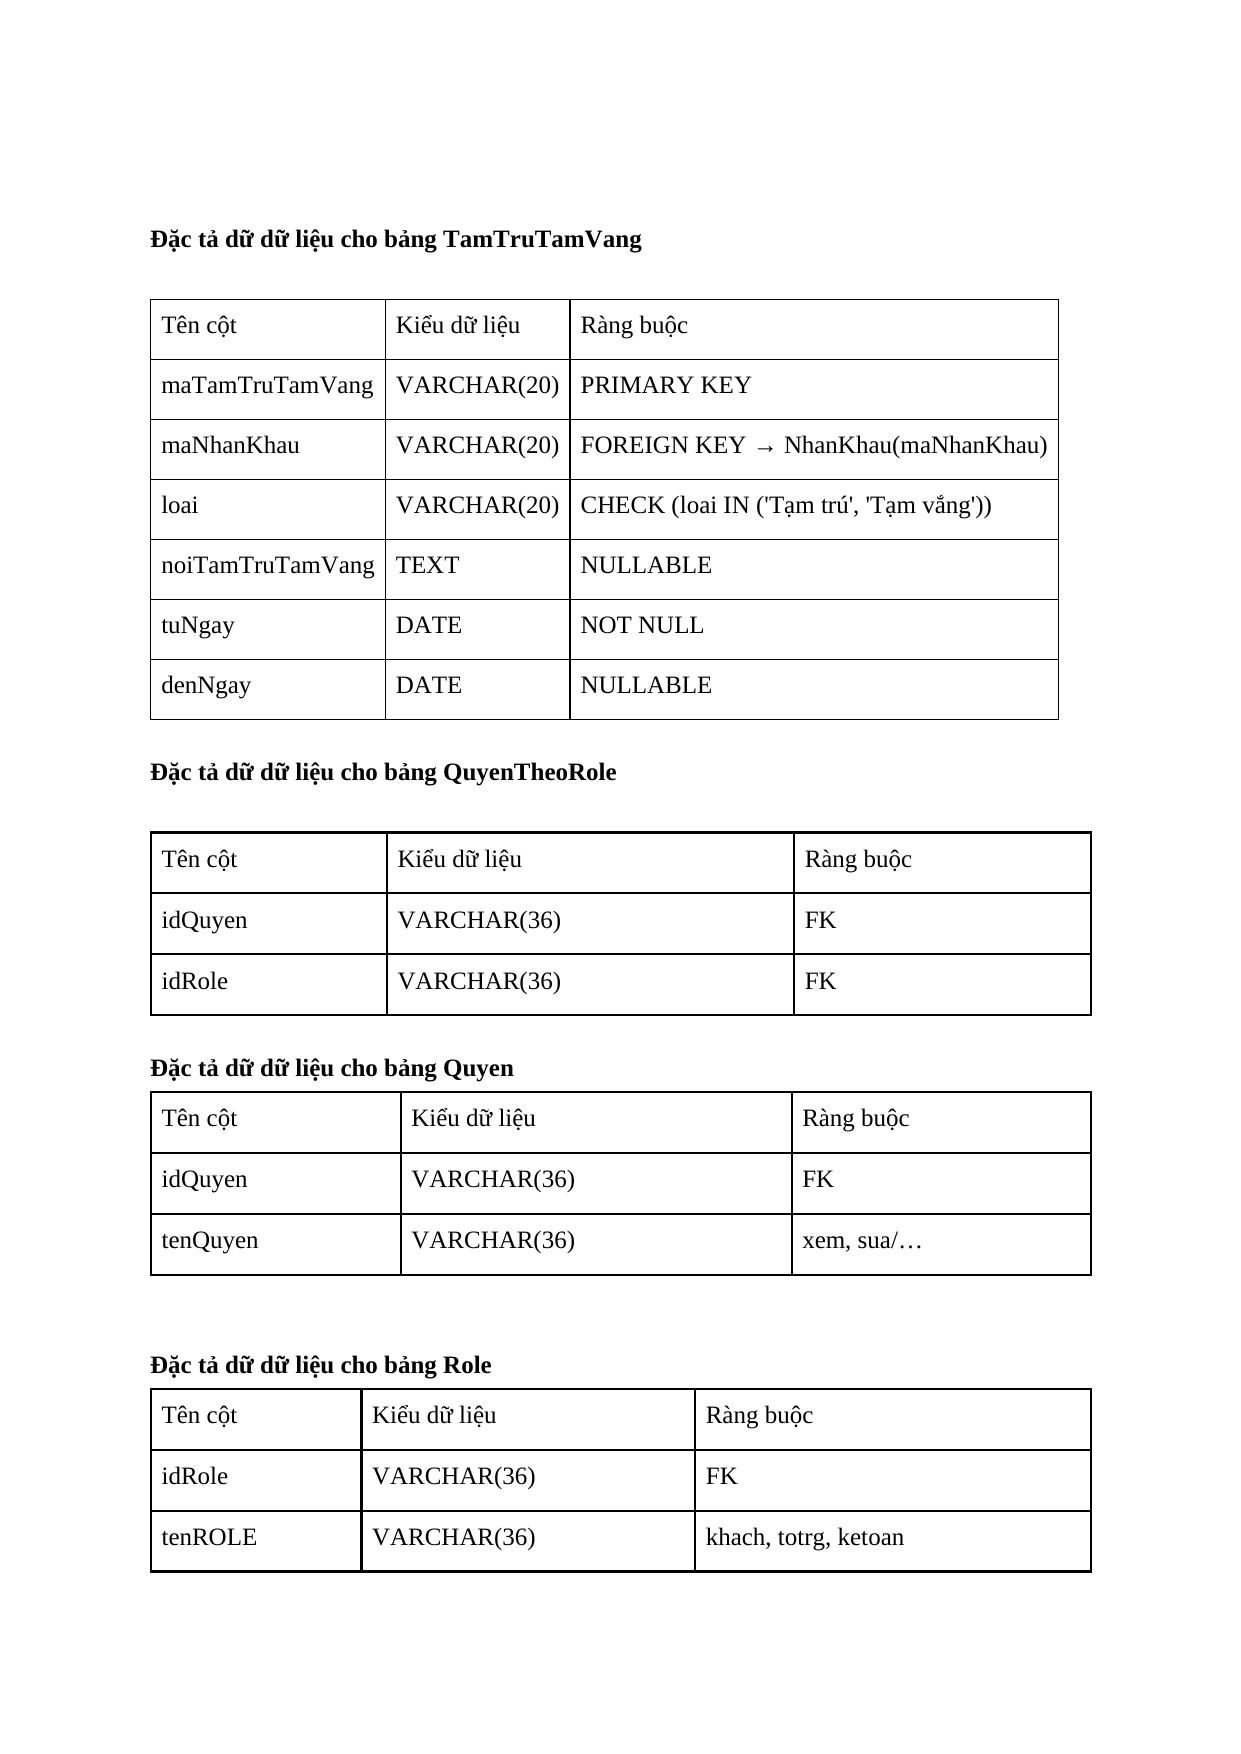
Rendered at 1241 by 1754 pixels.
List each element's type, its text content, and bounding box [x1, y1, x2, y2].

table_header Kiểu dữ liệu [402, 1093, 791, 1152]
text Đặc tả dữ dữ liệu cho bảng QuyenTheoRole [150, 757, 1090, 786]
table_cell DATE [386, 660, 569, 718]
table_header Ràng buộc [571, 300, 1058, 359]
table_cell VARCHAR(36) [388, 955, 793, 1014]
table_cell maTamTruTamVang [151, 360, 385, 419]
table_header Ràng buộc [793, 1093, 1090, 1152]
table_cell VARCHAR(36) [388, 894, 793, 953]
table_cell NULLABLE [571, 660, 1058, 718]
table_cell VARCHAR(20) [386, 420, 569, 479]
table_header Kiểu dữ liệu [363, 1390, 694, 1448]
table_cell khach, totrg, ketoan [696, 1512, 1090, 1570]
table_cell idQuyen [152, 1154, 400, 1213]
text Đặc tả dữ dữ liệu cho bảng Quyen [150, 1053, 1090, 1082]
table_cell CHECK (loai IN ('Tạm trú', 'Tạm vắng')) [571, 480, 1058, 539]
table_cell DATE [386, 600, 569, 658]
table_cell idRole [152, 955, 386, 1014]
table_header Tên cột [151, 300, 385, 359]
table_cell tenROLE [152, 1512, 360, 1570]
table_cell NOT NULL [571, 600, 1058, 658]
table_cell VARCHAR(20) [386, 360, 569, 419]
table_cell idQuyen [152, 894, 386, 953]
table_header Kiểu dữ liệu [388, 834, 793, 892]
table_cell PRIMARY KEY [571, 360, 1058, 419]
table_cell xem, sua/… [793, 1215, 1090, 1274]
table_cell FOREIGN KEY → NhanKhau(maNhanKhau) [571, 420, 1058, 479]
table_cell VARCHAR(36) [363, 1451, 694, 1509]
table_cell loai [151, 480, 385, 539]
table_cell idRole [152, 1451, 360, 1509]
table_header Tên cột [152, 834, 386, 892]
table_cell VARCHAR(36) [363, 1512, 694, 1570]
text Đặc tả dữ dữ liệu cho bảng Role [150, 1350, 1090, 1379]
table_header Tên cột [152, 1390, 360, 1448]
table_cell FK [795, 894, 1090, 953]
table_header Tên cột [152, 1093, 400, 1152]
table_header Kiểu dữ liệu [386, 300, 569, 359]
table_cell VARCHAR(20) [386, 480, 569, 539]
table_header Ràng buộc [795, 834, 1090, 892]
table_header Ràng buộc [696, 1390, 1090, 1448]
table_cell FK [795, 955, 1090, 1014]
table_cell FK [793, 1154, 1090, 1213]
table_cell TEXT [386, 540, 569, 599]
table_cell FK [696, 1451, 1090, 1509]
table_cell tenQuyen [152, 1215, 400, 1274]
table_cell VARCHAR(36) [402, 1215, 791, 1274]
table_cell noiTamTruTamVang [151, 540, 385, 599]
table_cell maNhanKhau [151, 420, 385, 479]
table_cell tuNgay [151, 600, 385, 658]
table_cell NULLABLE [571, 540, 1058, 599]
table_cell denNgay [151, 660, 385, 718]
text Đặc tả dữ dữ liệu cho bảng TamTruTamVang [150, 224, 1090, 253]
table_cell VARCHAR(36) [402, 1154, 791, 1213]
